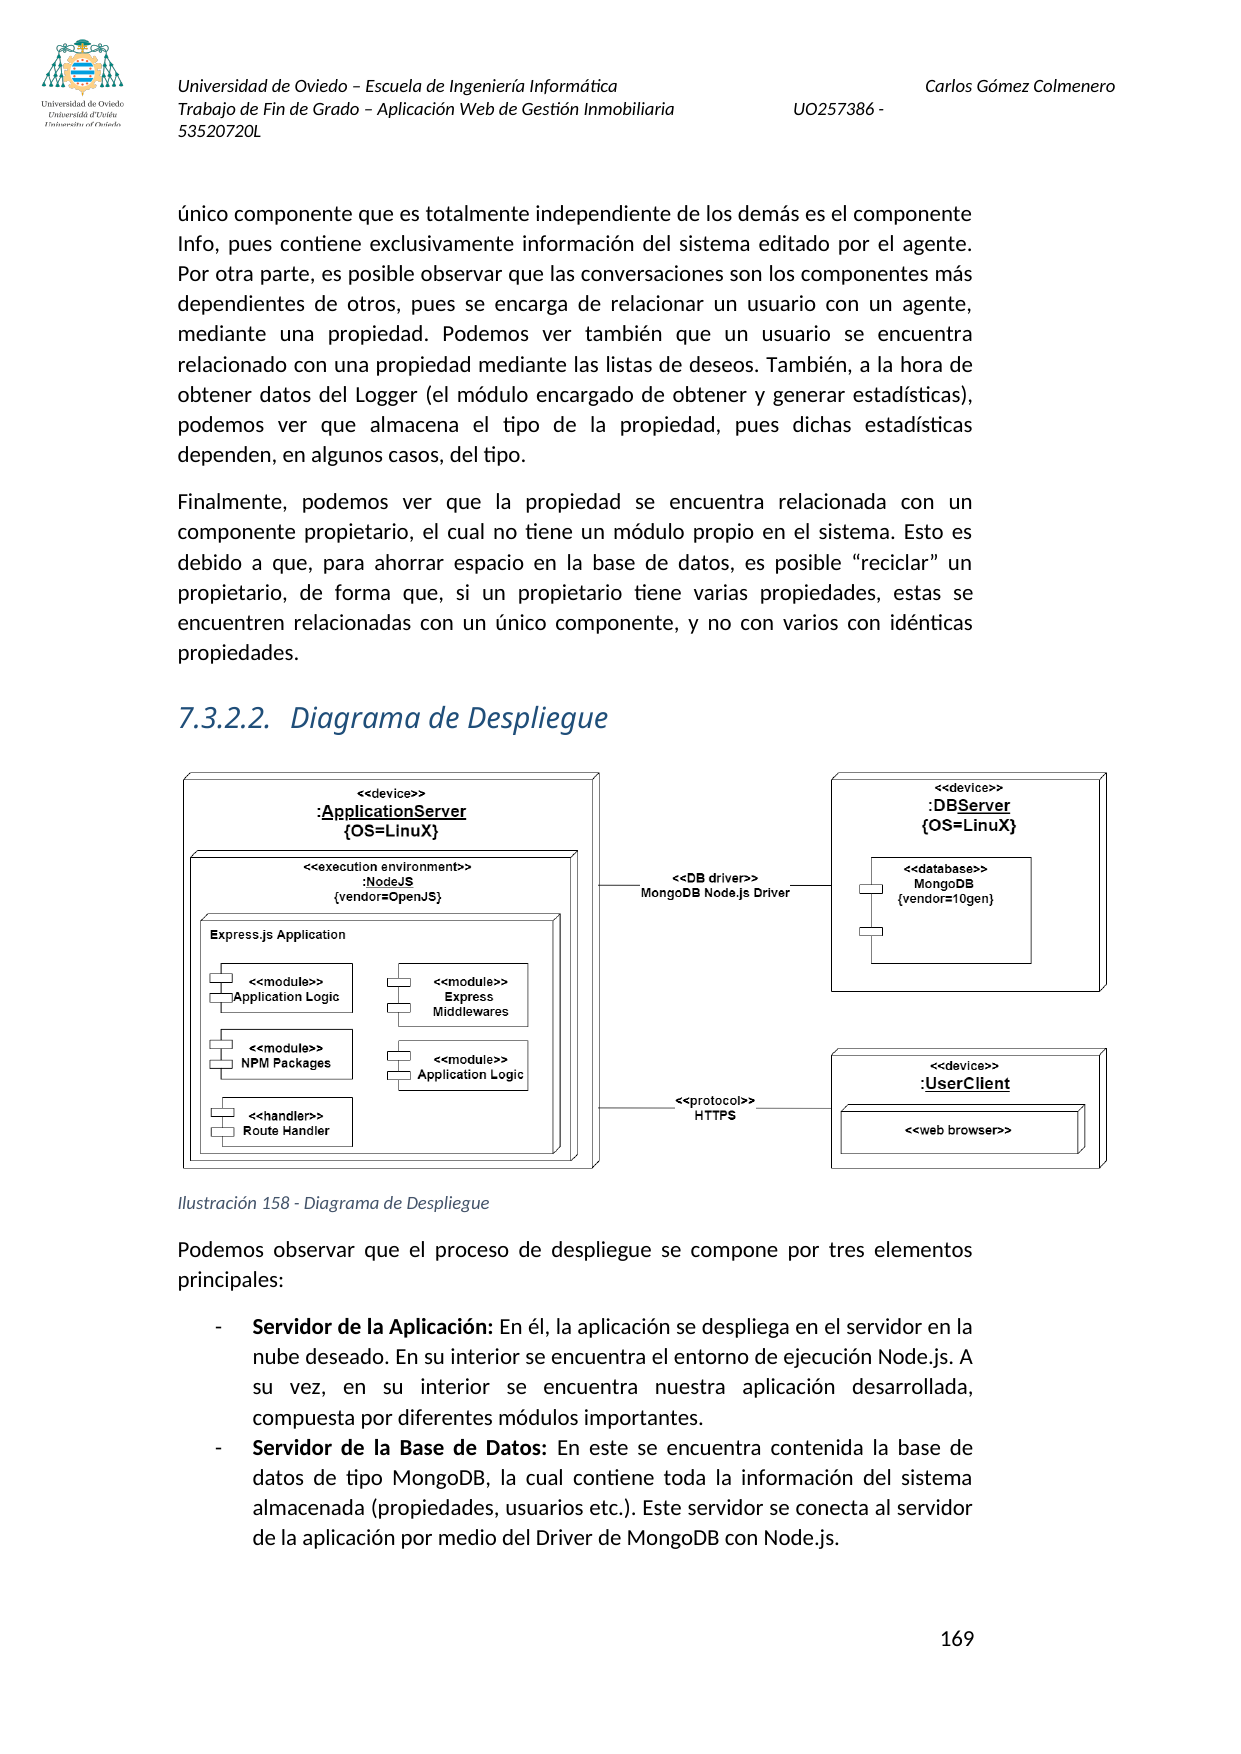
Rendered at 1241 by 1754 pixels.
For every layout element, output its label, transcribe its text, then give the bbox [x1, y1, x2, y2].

text Podemos observar que el proceso de despliegue se compone por tres elementos principales: [177, 1235, 974, 1293]
picture [177, 765, 1112, 1173]
text Ilustración 158 - Diagrama de Despliegue [177, 1191, 974, 1214]
subtitle Diagrama de Despliegue [177, 698, 974, 737]
picture [36, 38, 124, 126]
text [177, 199, 974, 468]
list Servidor de la Base de Datos: En este se encuentra contenida la base de datos de tipo MongoDB, la cual contiene toda la información del sistema almacenada (propiedades, usuarios etc.). Este servidor se conecta al servidor de la aplicación por medio del Driver de MongoDB con Node.js. [215, 1433, 974, 1551]
text Finalmente, podemos ver que la propiedad se encuentra relacionada con un componente propietario, el cual no tiene un módulo propio en el sistema. Esto es debido a que, para ahorrar espacio en la base de datos, es posible “reciclar” un propietario, de forma que, si un propietario tiene varias propiedades, estas se encuentren relacionadas con un único componente, y no con varios con idénticas propiedades. [177, 487, 974, 666]
list Servidor de la Aplicación: En él, la aplicación se despliega en el servidor en la nube deseado. En su interior se encuentra el entorno de ejecución Node.js. A su vez, en su interior se encuentra nuestra aplicación desarrollada, compuesta por diferentes módulos importantes. [215, 1312, 974, 1431]
